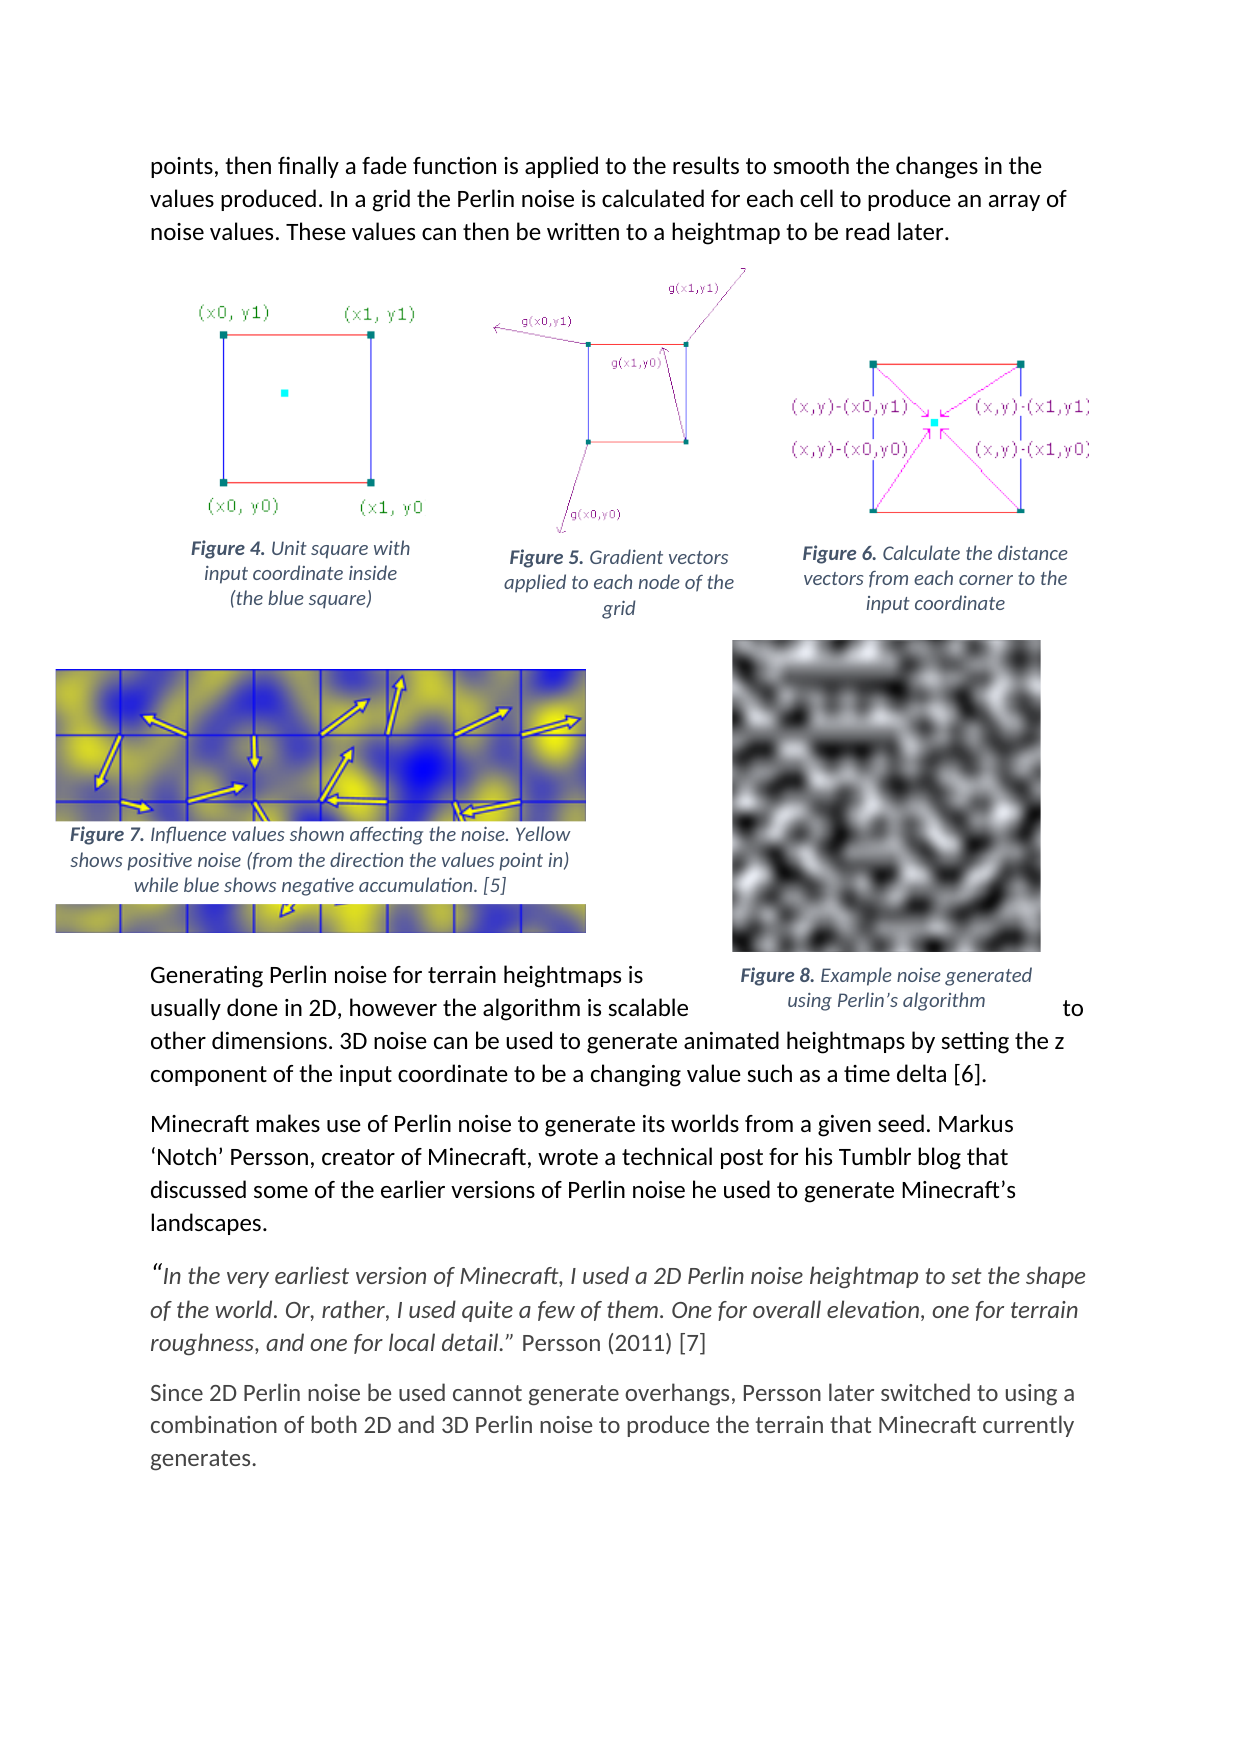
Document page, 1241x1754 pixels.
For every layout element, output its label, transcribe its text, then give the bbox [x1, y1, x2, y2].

picture [791, 360, 1089, 514]
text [150, 150, 1090, 246]
picture [54, 669, 586, 821]
text Since 2D Perlin noise be used cannot generate overhangs, Persson later switched to using a combination of both 2D and 3D Perlin noise to produce the terrain that Minecraft currently generates. [150, 1377, 1090, 1473]
picture [54, 905, 586, 932]
text “In the very earliest version of Minecraft, I used a 2D Perlin noise heightmap to set the shape of the world. Or, rather, I used quite a few of them. One for overall elevation, one for terrain roughness, and one for local detail.” Persson (2011) [7] [150, 1256, 1090, 1358]
text Generating Perlin noise for terrain heightmaps is usually done in 2D, however the algorithm is scalable to other dimensions. 3D noise can be used to generate animated heightmaps by setting the z component of the input coordinate to be a changing value such as a time delta [6]. [150, 959, 1090, 1089]
picture [731, 640, 1041, 950]
text Minecraft makes use of Perlin noise to generate its worlds from a given seed. Markus ‘Notch’ Persson, creator of Minecraft, wrote a technical post for his Tumblr blog that discussed some of the earlier versions of Perlin noise he used to generate Minecraft’s landscapes. [150, 1108, 1090, 1237]
picture [198, 303, 426, 517]
picture [492, 267, 746, 533]
